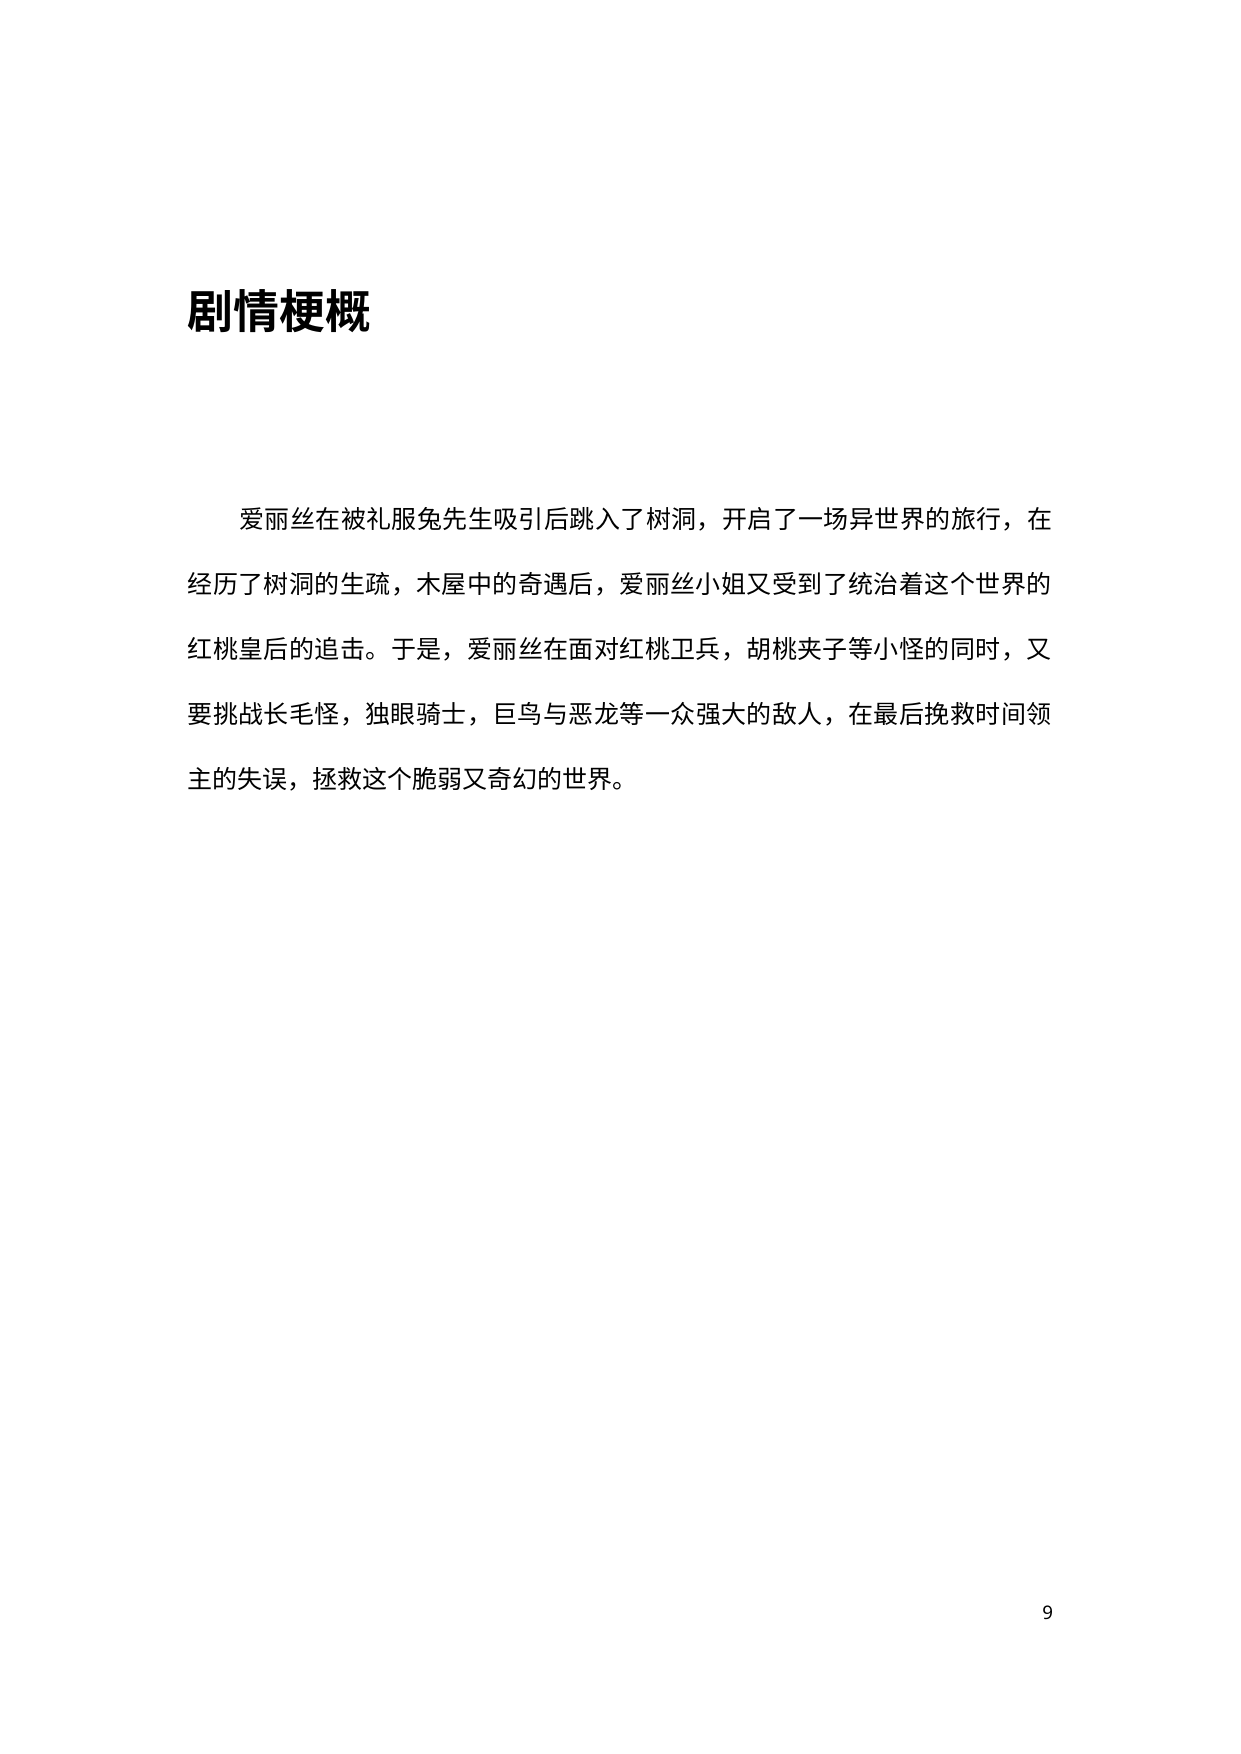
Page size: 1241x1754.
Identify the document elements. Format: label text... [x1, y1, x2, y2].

text 爱丽丝在被礼服兔先生吸引后跳入了树洞，开启了一场异世界的旅行，在经历了树洞的生疏，木屋中的奇遇后，爱丽丝小姐又受到了统治着这个世界的红桃皇后的追击。于是，爱丽丝在面对红桃卫兵，胡桃夹子等小怪的同时，又要挑战长毛怪，独眼骑士，巨鸟与恶龙等一众强大的敌人，在最后挽救时间领主的失误，拯救这个脆弱又奇幻的世界。 [187, 486, 1053, 811]
subtitle 剧情梗概 [187, 260, 1053, 358]
